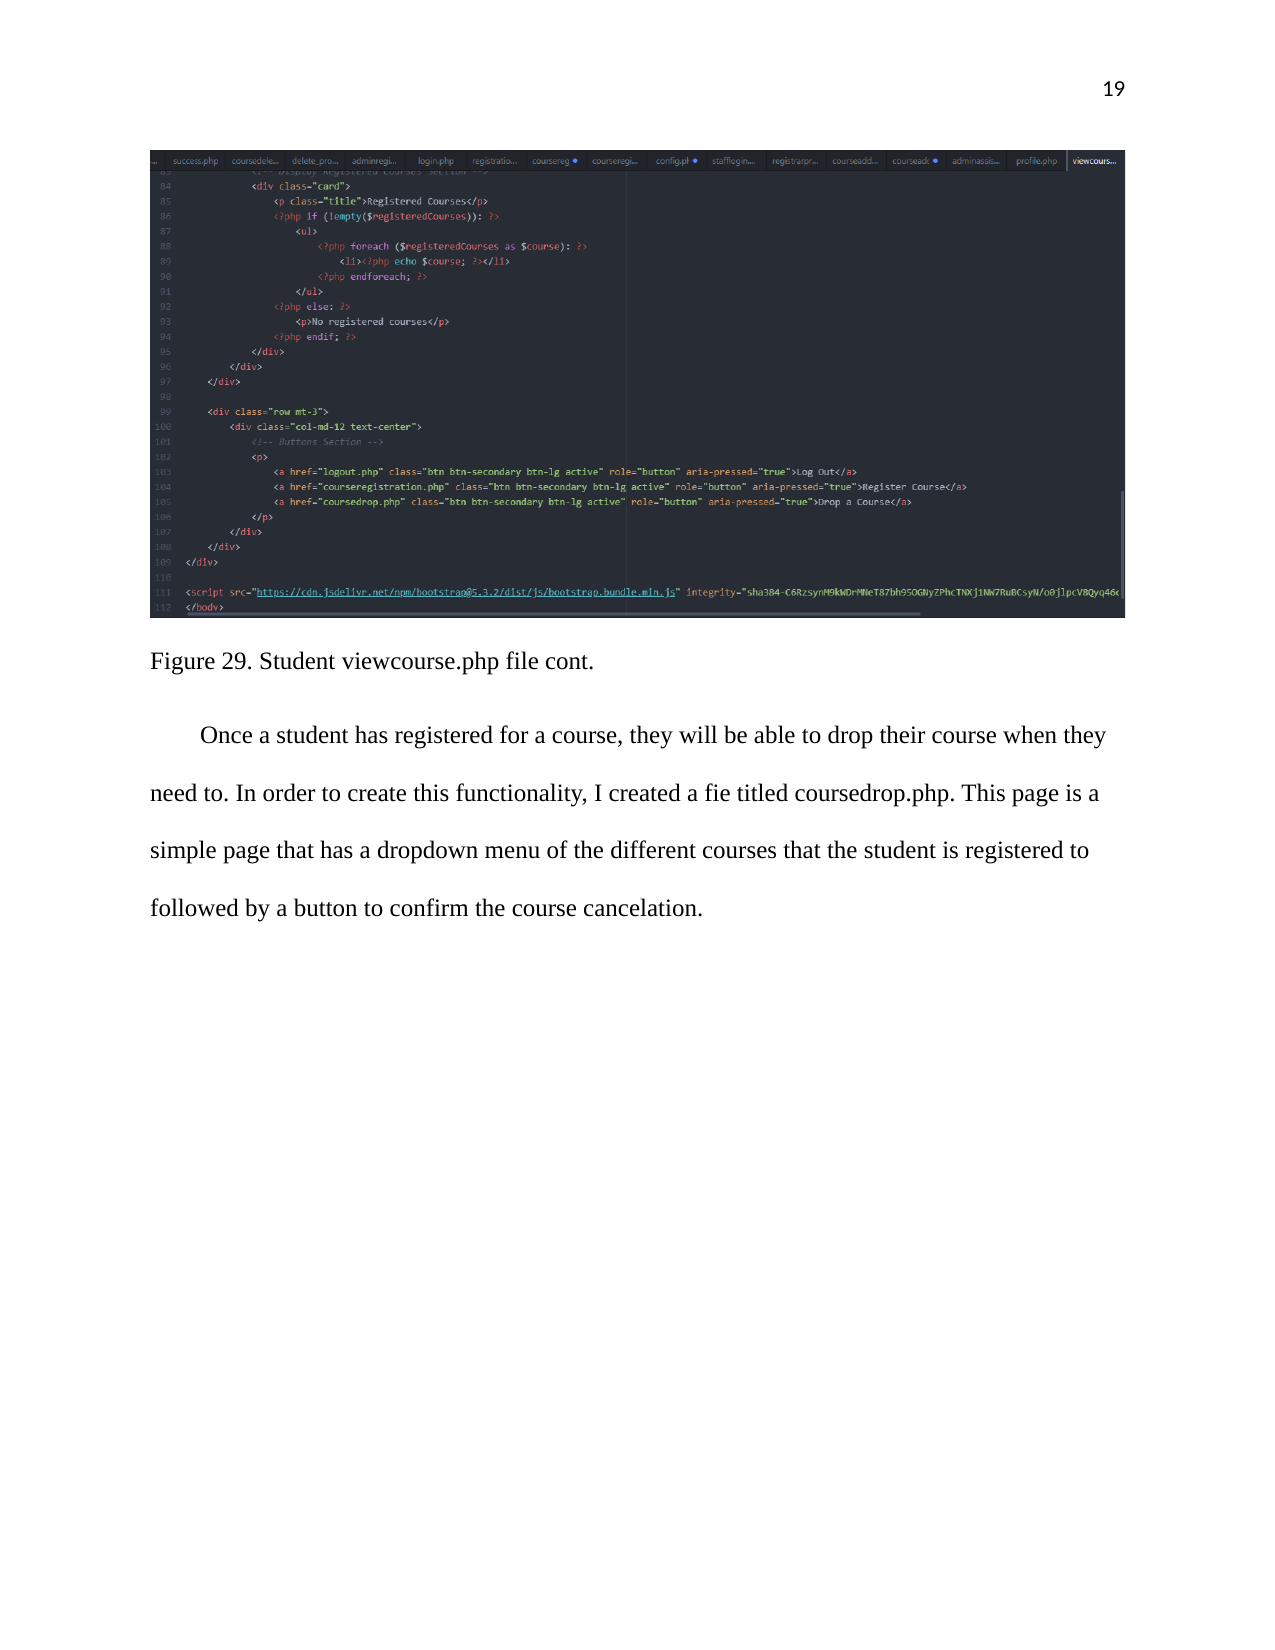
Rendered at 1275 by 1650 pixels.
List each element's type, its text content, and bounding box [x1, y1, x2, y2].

text Once a student has registered for a course, they will be able to drop their course when they need to. In order to create this functionality, I created a fie titled coursedrop.php. This page is a simple page that has a dropdown menu of the different courses that the student is registered to followed by a button to confirm the course cancelation. Figure 30. Student courses drop webpage. [150, 720, 1125, 921]
picture [150, 150, 1125, 618]
text Figure 29. Student viewcourse.php file cont. [150, 618, 1125, 675]
